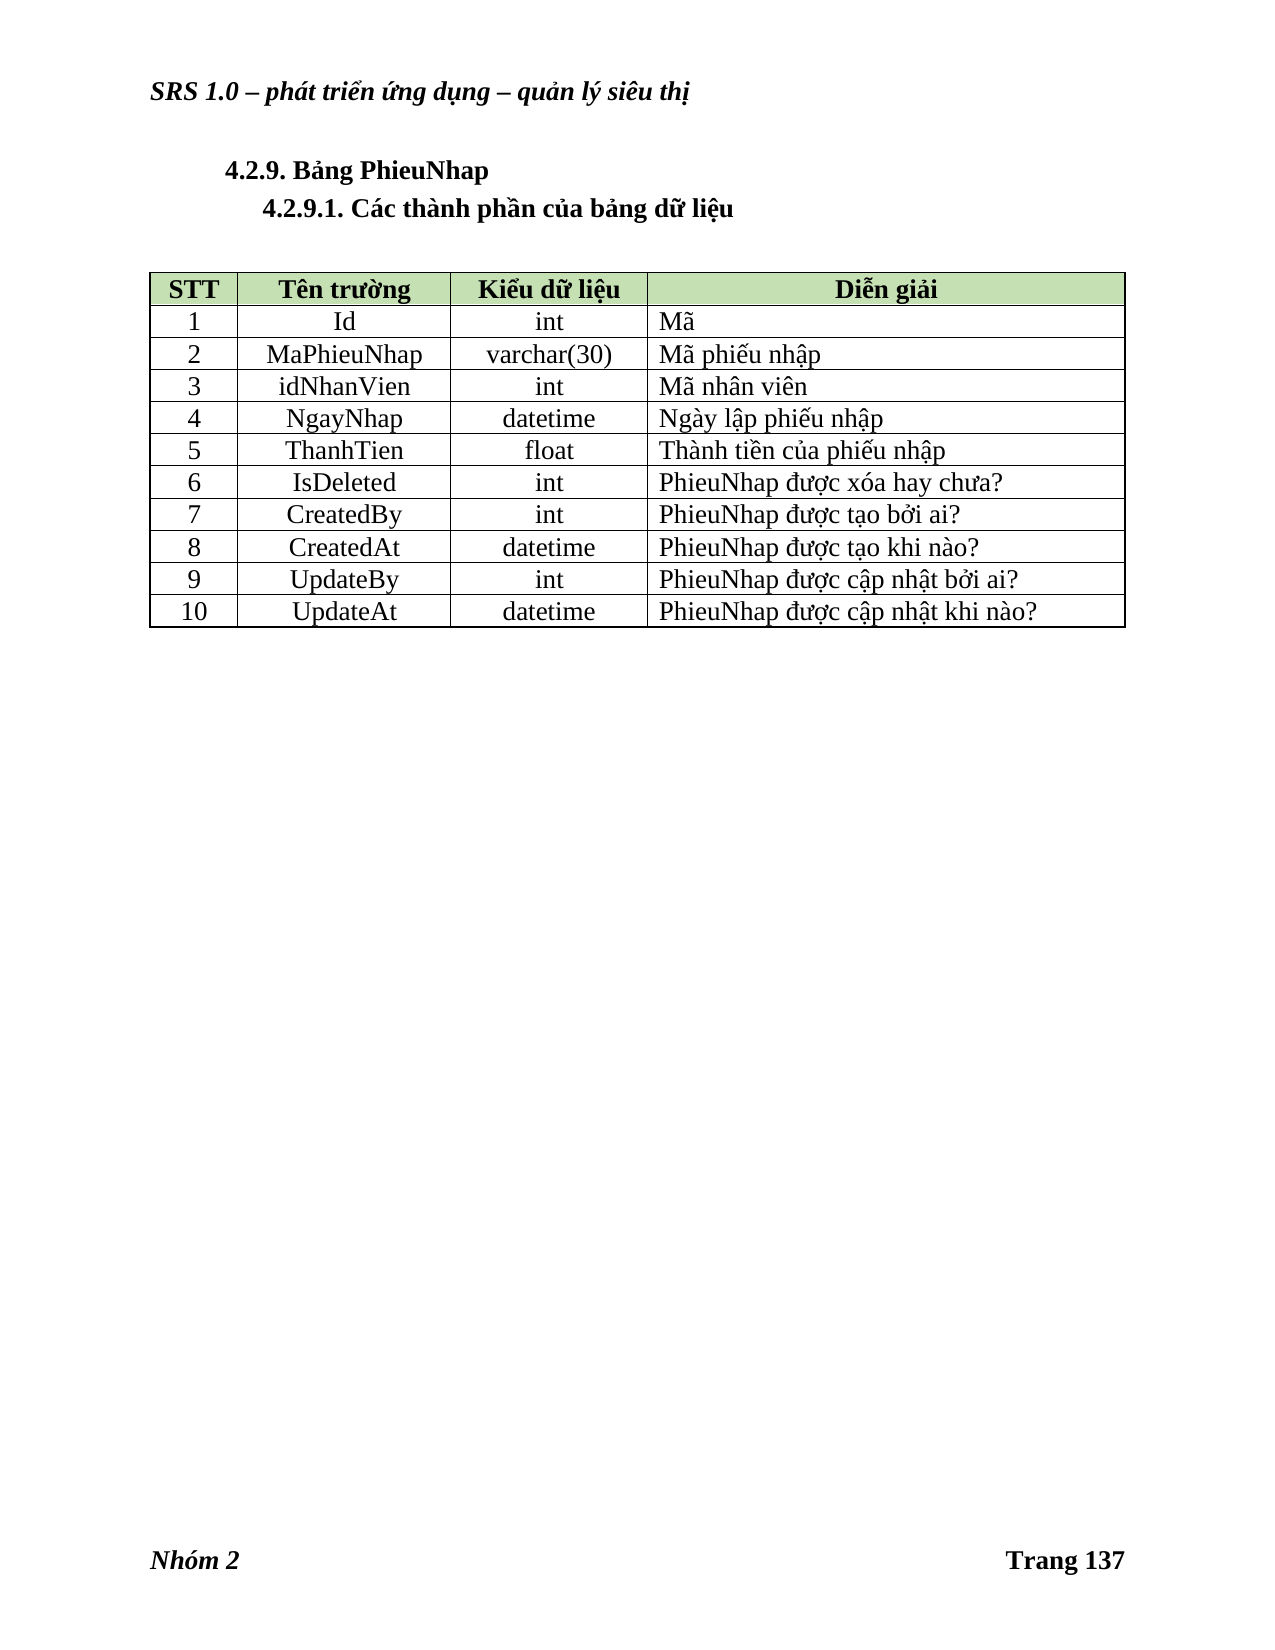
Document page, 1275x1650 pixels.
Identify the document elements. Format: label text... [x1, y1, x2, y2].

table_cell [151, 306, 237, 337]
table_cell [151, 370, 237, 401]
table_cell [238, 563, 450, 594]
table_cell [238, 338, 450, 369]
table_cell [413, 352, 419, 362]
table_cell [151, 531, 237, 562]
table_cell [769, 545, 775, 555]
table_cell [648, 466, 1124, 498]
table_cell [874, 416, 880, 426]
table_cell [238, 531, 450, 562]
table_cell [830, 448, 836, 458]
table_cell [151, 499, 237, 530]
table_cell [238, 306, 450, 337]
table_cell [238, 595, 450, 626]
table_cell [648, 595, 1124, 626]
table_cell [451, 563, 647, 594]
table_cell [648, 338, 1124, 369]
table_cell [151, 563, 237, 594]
subtitle Các thành phần của bảng dữ liệu [262, 192, 1125, 223]
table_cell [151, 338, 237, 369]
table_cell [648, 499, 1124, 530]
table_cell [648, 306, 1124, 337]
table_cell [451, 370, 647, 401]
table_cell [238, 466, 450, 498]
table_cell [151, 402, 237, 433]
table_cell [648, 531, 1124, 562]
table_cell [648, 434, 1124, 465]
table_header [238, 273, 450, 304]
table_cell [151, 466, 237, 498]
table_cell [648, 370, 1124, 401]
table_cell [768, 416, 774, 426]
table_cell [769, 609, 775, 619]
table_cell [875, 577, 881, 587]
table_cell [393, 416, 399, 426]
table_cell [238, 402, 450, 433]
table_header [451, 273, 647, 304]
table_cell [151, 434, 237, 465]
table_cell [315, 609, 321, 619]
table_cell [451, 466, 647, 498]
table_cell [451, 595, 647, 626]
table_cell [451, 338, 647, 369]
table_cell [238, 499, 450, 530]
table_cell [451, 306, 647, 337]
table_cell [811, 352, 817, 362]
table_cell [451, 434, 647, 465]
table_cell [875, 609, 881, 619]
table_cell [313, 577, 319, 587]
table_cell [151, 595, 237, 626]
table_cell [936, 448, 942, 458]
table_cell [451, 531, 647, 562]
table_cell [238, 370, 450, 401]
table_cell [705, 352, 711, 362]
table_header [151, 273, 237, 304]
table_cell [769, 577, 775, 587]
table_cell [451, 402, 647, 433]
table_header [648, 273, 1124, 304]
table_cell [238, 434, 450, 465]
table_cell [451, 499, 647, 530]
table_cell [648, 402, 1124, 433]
subtitle Bảng PhieuNhap [225, 154, 1125, 185]
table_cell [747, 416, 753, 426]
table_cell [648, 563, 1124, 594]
